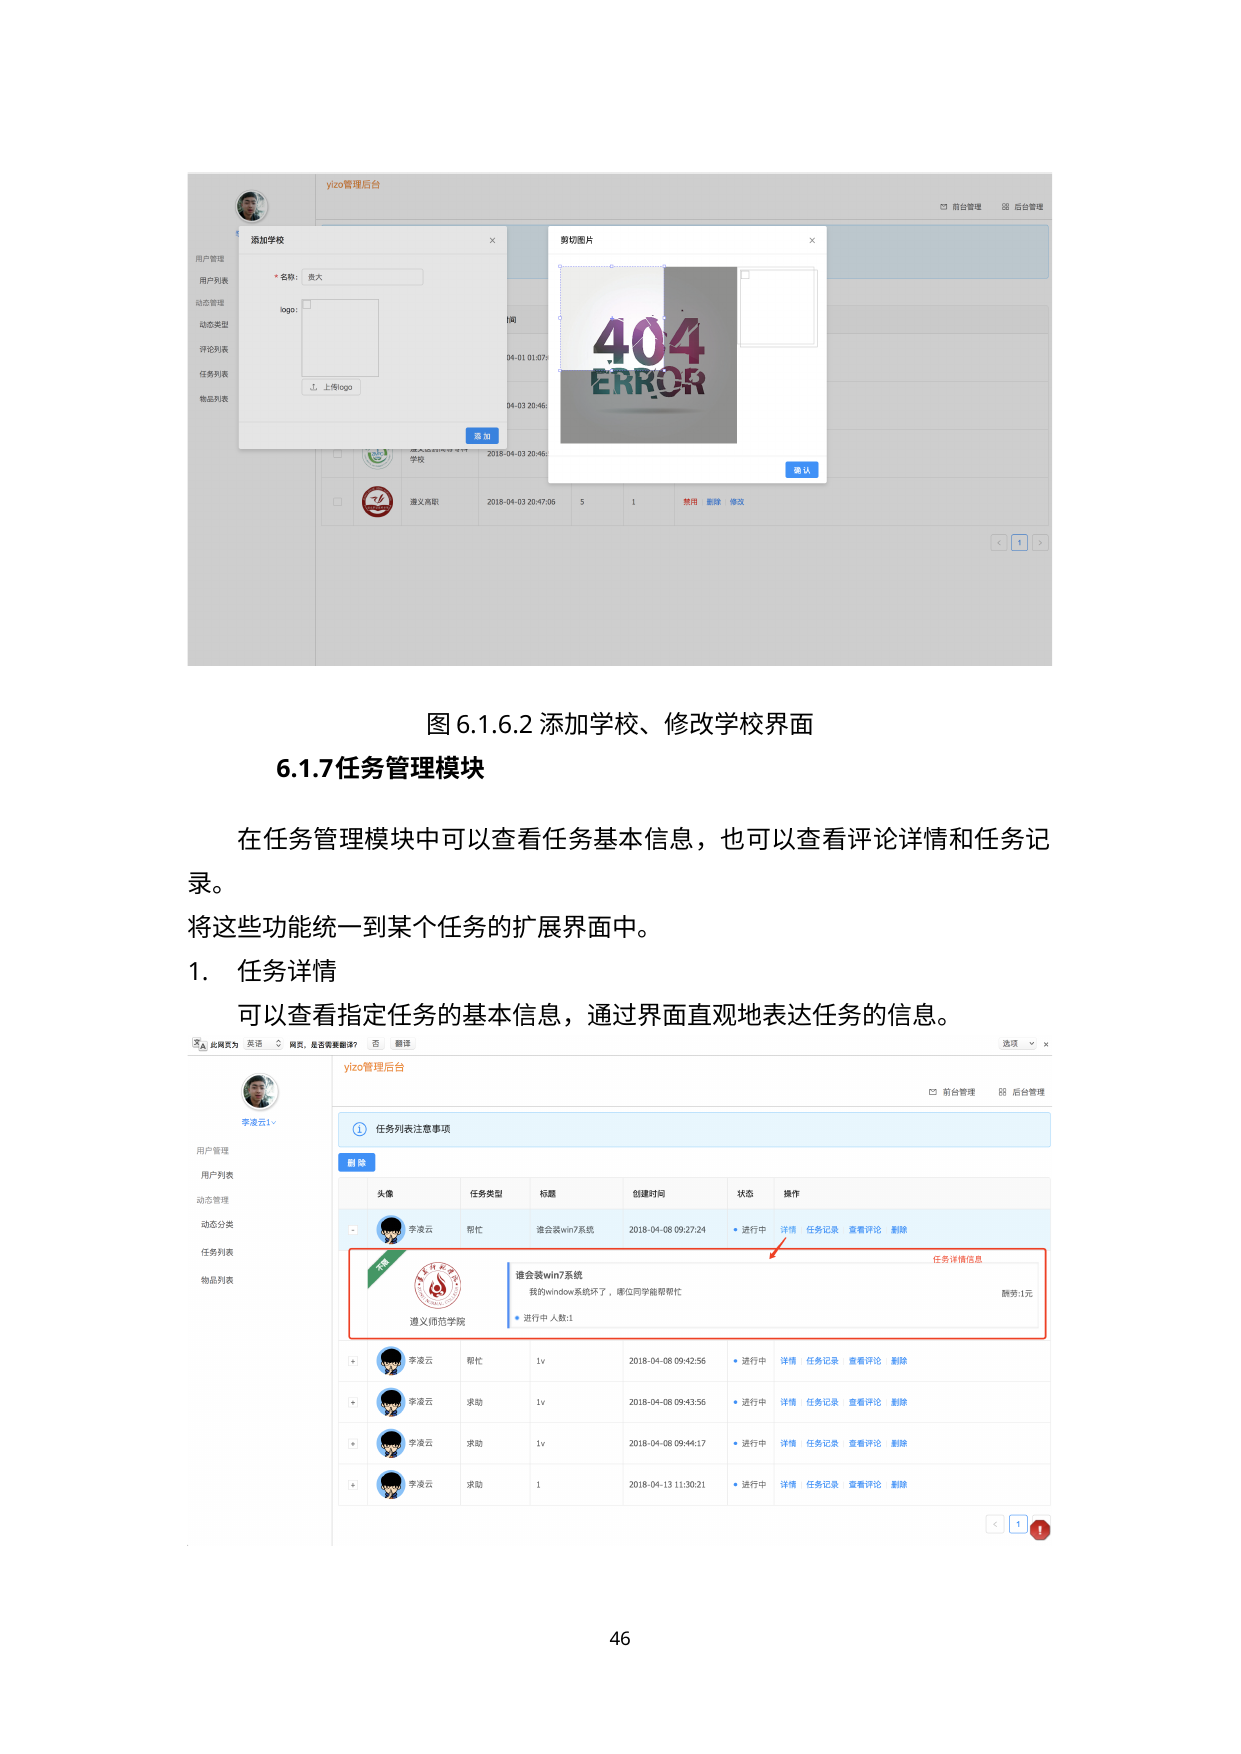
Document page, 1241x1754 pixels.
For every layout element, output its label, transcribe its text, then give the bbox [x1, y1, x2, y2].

text 将这些功能统一到某个任务的扩展界面中。 [187, 903, 1053, 947]
list 可以查看指定任务的基本信息，通过界面直观地表达任务的信息。 [237, 992, 1053, 1035]
list 任务详情 [187, 947, 1053, 992]
text 在任务管理模块中可以查看任务基本信息，也可以查看评论详情和任务记录。 [187, 815, 1053, 903]
text 图6.1.6.2 添加学校、修改学校界面 [187, 701, 1053, 745]
picture [187, 172, 1053, 666]
picture [187, 1035, 1053, 1546]
subtitle 任务管理模块 [276, 745, 1053, 789]
